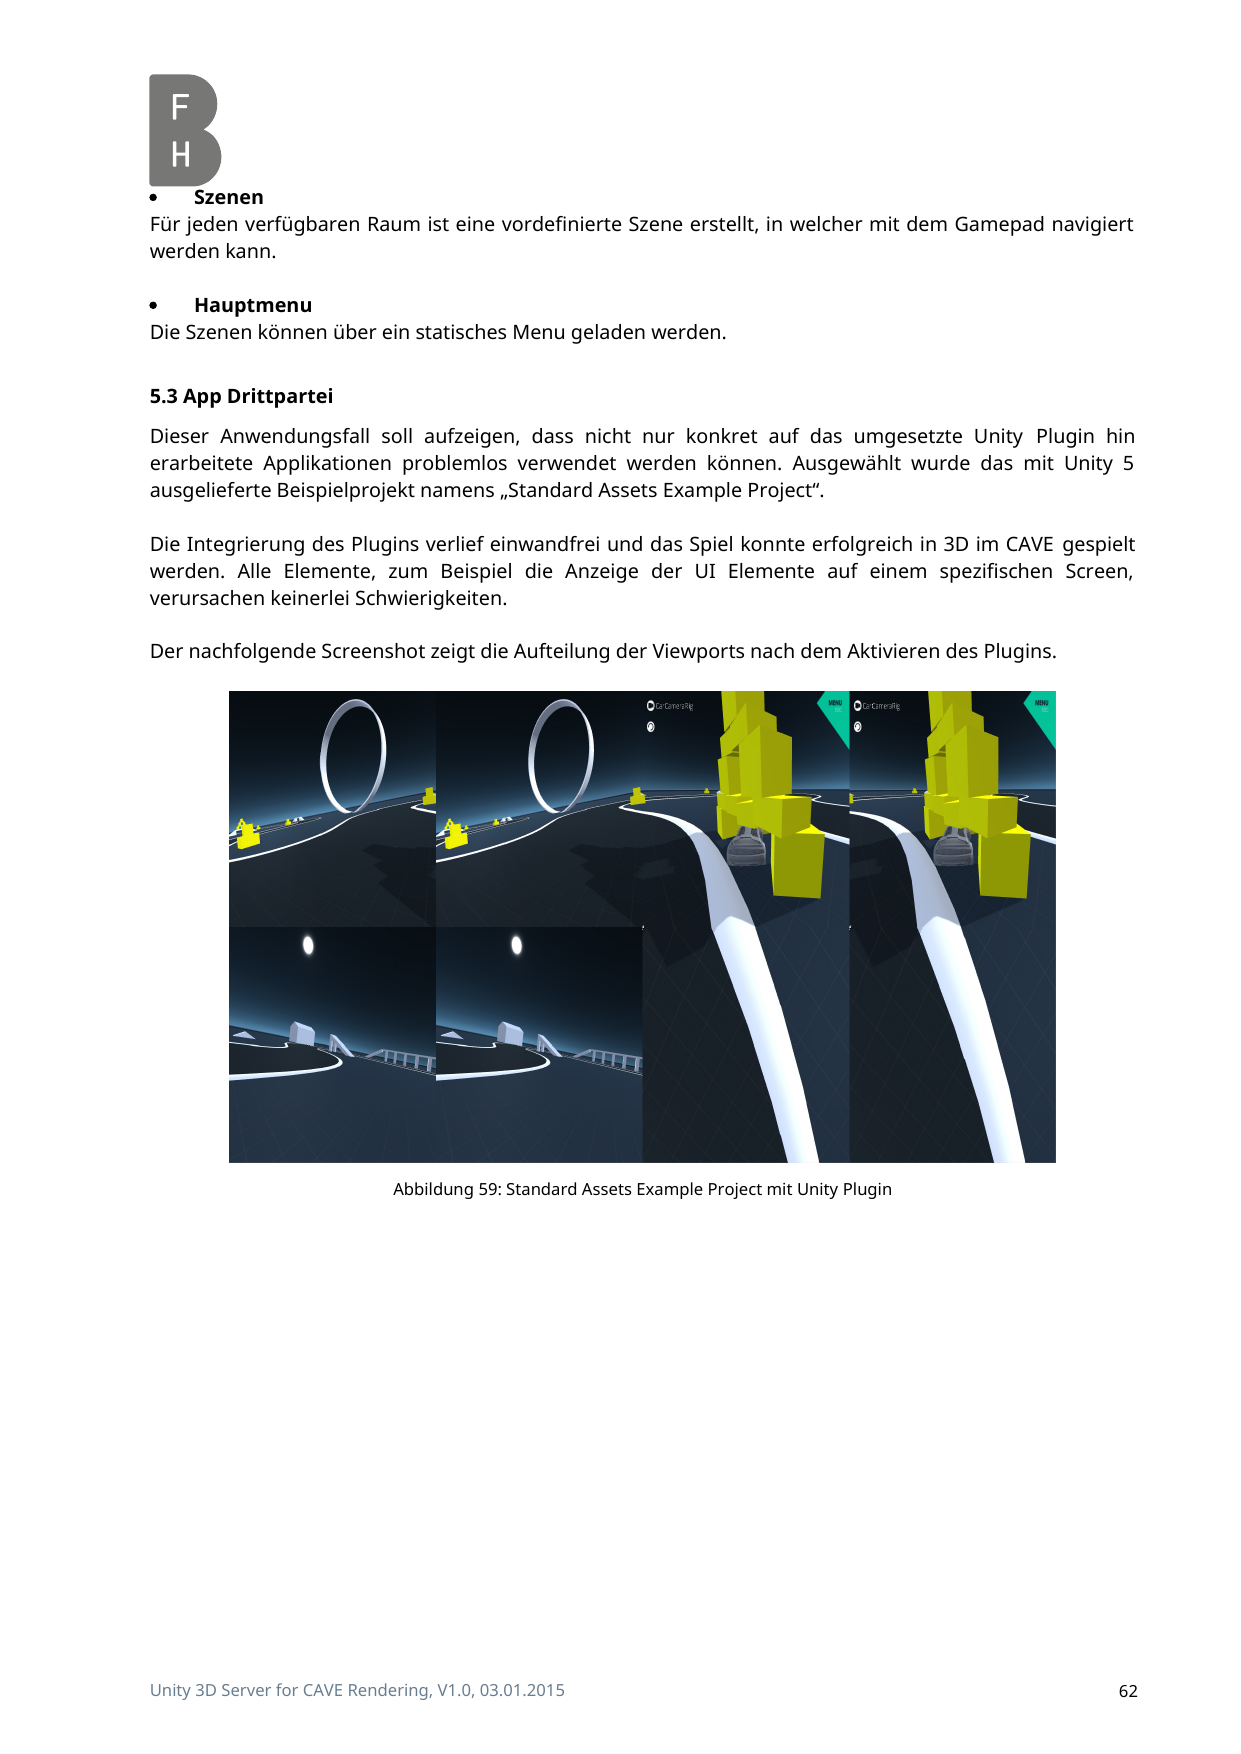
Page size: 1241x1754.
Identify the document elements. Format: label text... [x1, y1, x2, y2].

picture [229, 691, 1056, 1163]
list Szenen [149, 183, 1136, 210]
text Die Integrierung des Plugins verlief einwandfrei und das Spiel konnte erfolgreich in 3D im CAVE gespielt werden. Alle Elemente, zum Beispiel die Anzeige der UI Elemente auf einem spezifischen Screen, verursachen keinerlei Schwierigkeiten. [149, 530, 1136, 611]
subtitle App Drittpartei [149, 382, 1136, 409]
text Der nachfolgende Screenshot zeigt die Aufteilung der Viewports nach dem Aktivieren des Plugins. [149, 638, 1136, 665]
list Hauptmenu [149, 291, 1136, 318]
text Die Szenen können über ein statisches Menu geladen werden. [149, 318, 1136, 345]
text Dieser Anwendungsfall soll aufzeigen, dass nicht nur konkret auf das umgesetzte Unity Plugin hin erarbeitete Applikationen problemlos verwendet werden können. Ausgewählt wurde das mit Unity 5 ausgelieferte Beispielprojekt namens „Standard Assets Example Project“. [149, 422, 1136, 503]
text Für jeden verfügbaren Raum ist eine vordefinierte Szene erstellt, in welcher mit dem Gamepad navigiert werden kann. [149, 210, 1136, 264]
text Abbildung 59: Standard Assets Example Project mit Unity Plugin [149, 1175, 1136, 1200]
